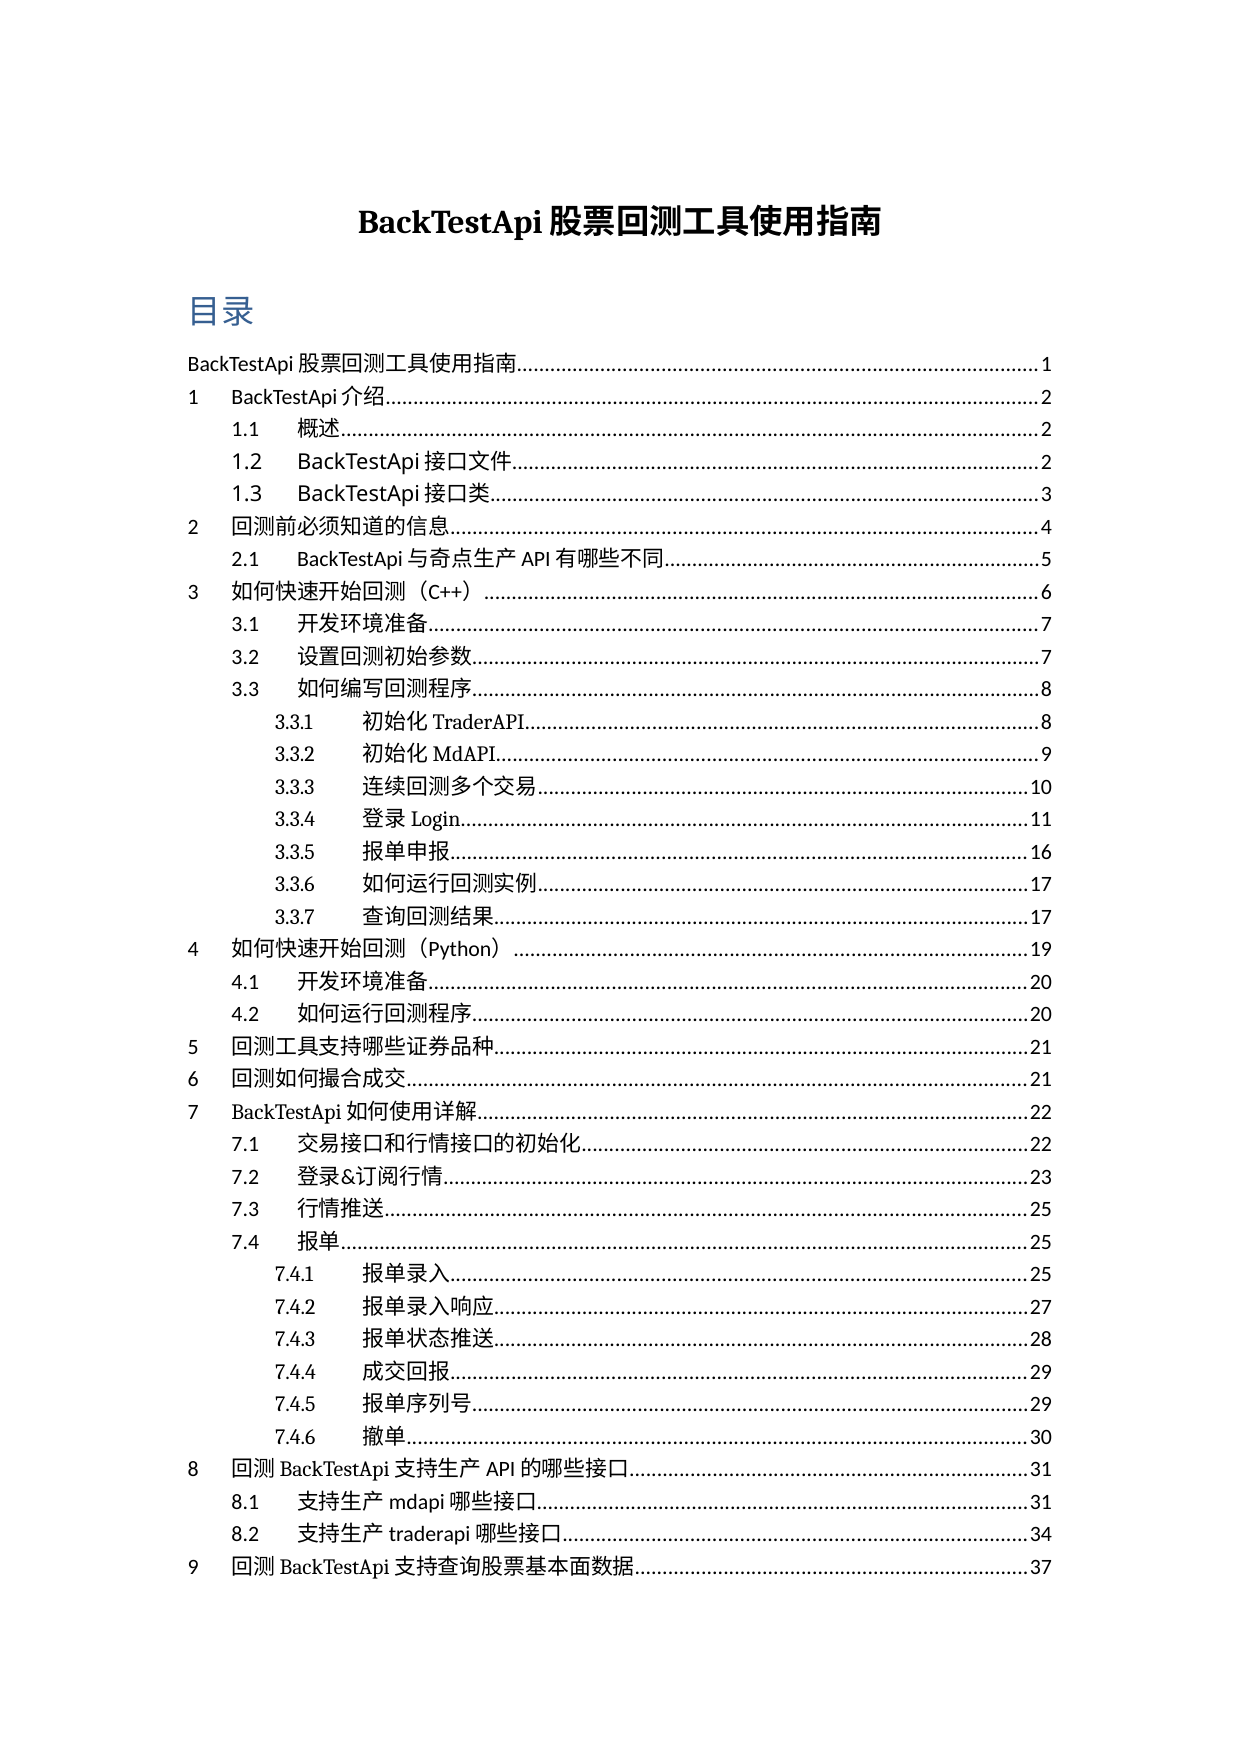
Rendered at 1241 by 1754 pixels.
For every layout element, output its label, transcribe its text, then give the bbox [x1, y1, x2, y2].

title BackTestApi股票回测工具使用指南 [187, 187, 1053, 252]
